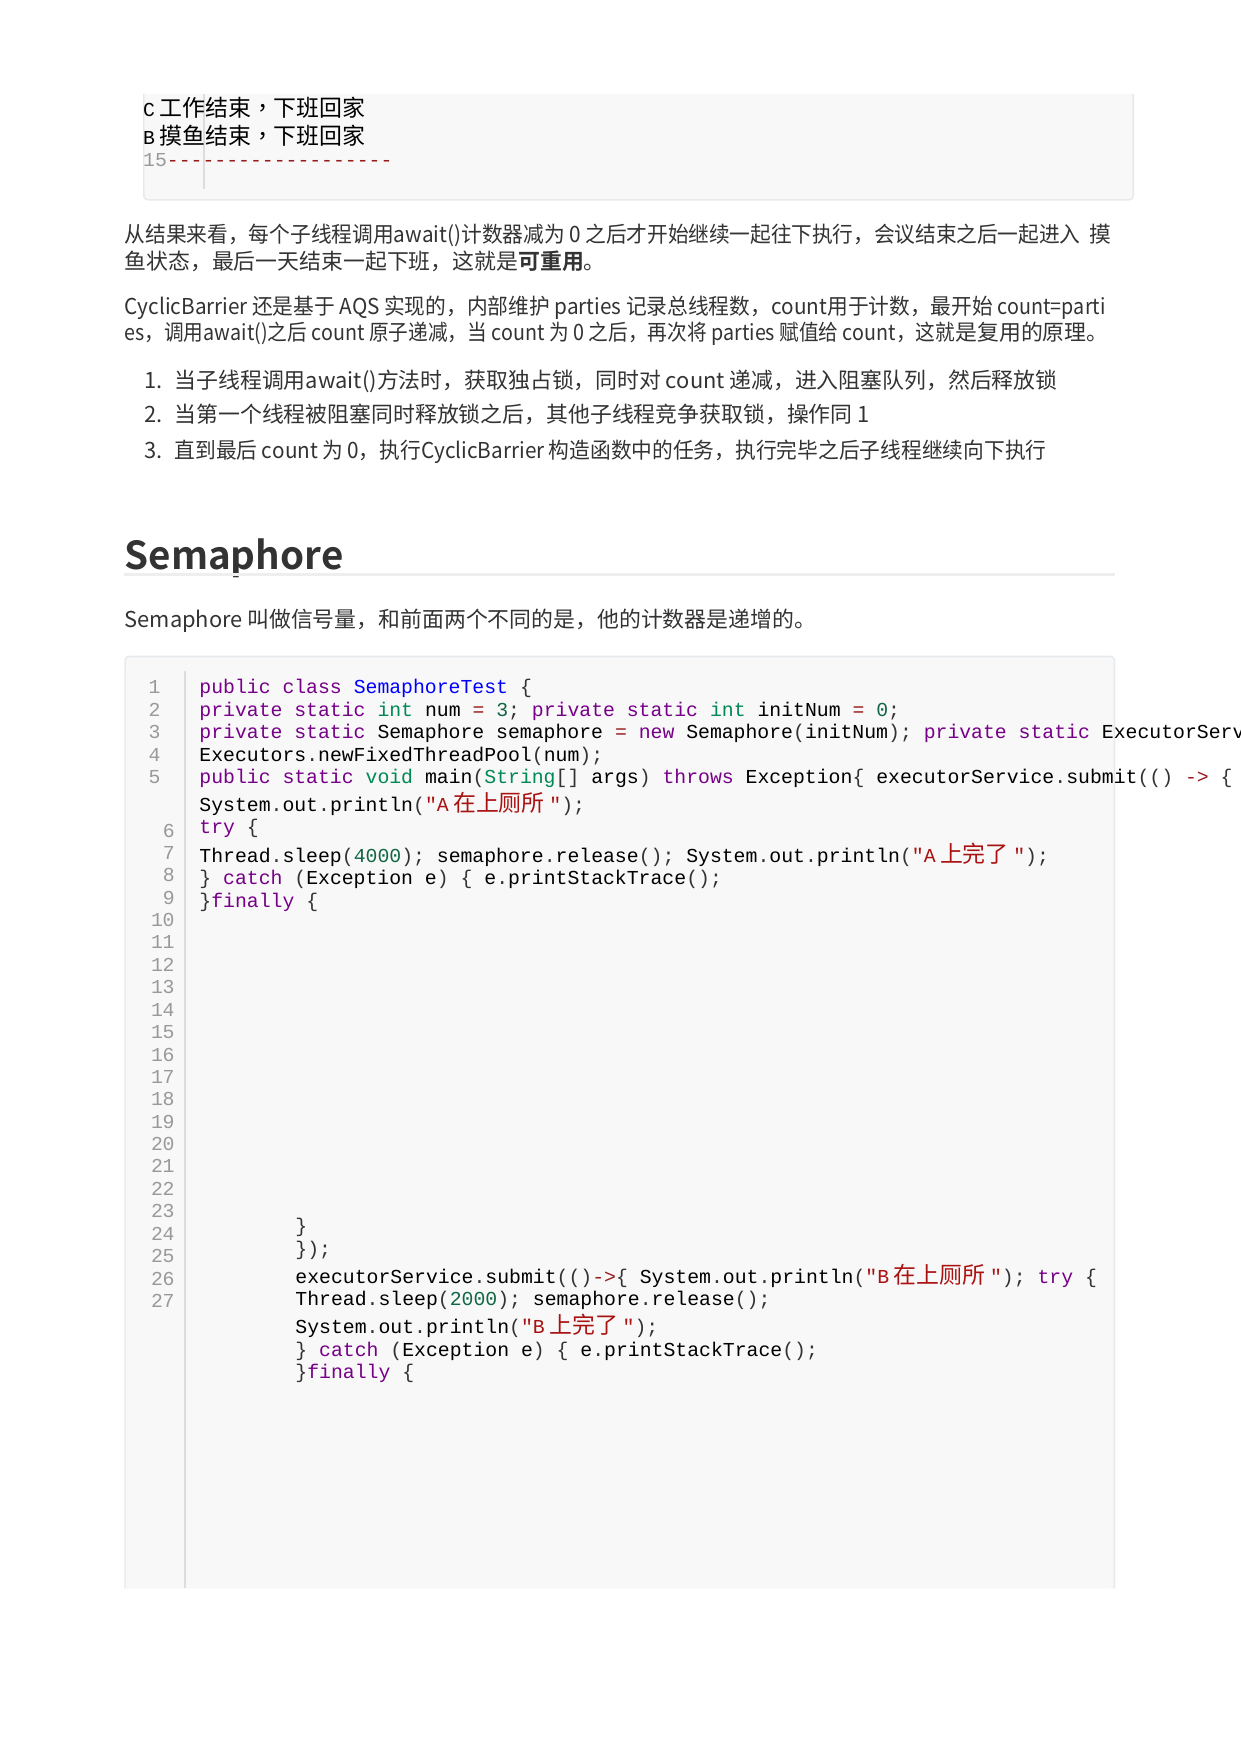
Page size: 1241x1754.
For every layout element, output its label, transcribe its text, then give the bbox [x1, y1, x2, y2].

text Semaphore叫做信号量，和前⾯两个不同的是，他的计数器是递增的。 [124, 602, 1128, 633]
text CyclicBarrier还是基于AQS实现的，内部维护parties记录总线程数，count⽤于计数，最开始count=parties，调⽤await()之后count原⼦递减，当count为0之后，再次将parties赋值给count，这就是复⽤的原理。 [124, 293, 1108, 346]
list 当⼦线程调⽤await()⽅法时，获取独占锁，同时对count递减，进⼊阻塞队列，然后释放锁 [144, 360, 1128, 396]
list 直到最后count为0，执⾏CyclicBarrier构造函数中的任务，执⾏完毕之后⼦线程继续向下执⾏ [144, 429, 1128, 465]
list 当第⼀个线程被阻塞同时释放锁之后，其他⼦线程竞争获取锁，操作同1 [144, 396, 1128, 429]
text 从结果来看，每个⼦线程调⽤await()计数器减为0之后才开始继续⼀起往下执⾏，会议结束之后⼀起进⼊ 摸⻥状态，最后⼀天结束⼀起下班，这就是可重⽤。 [124, 221, 1116, 275]
subtitle Semaphore [124, 525, 1128, 581]
